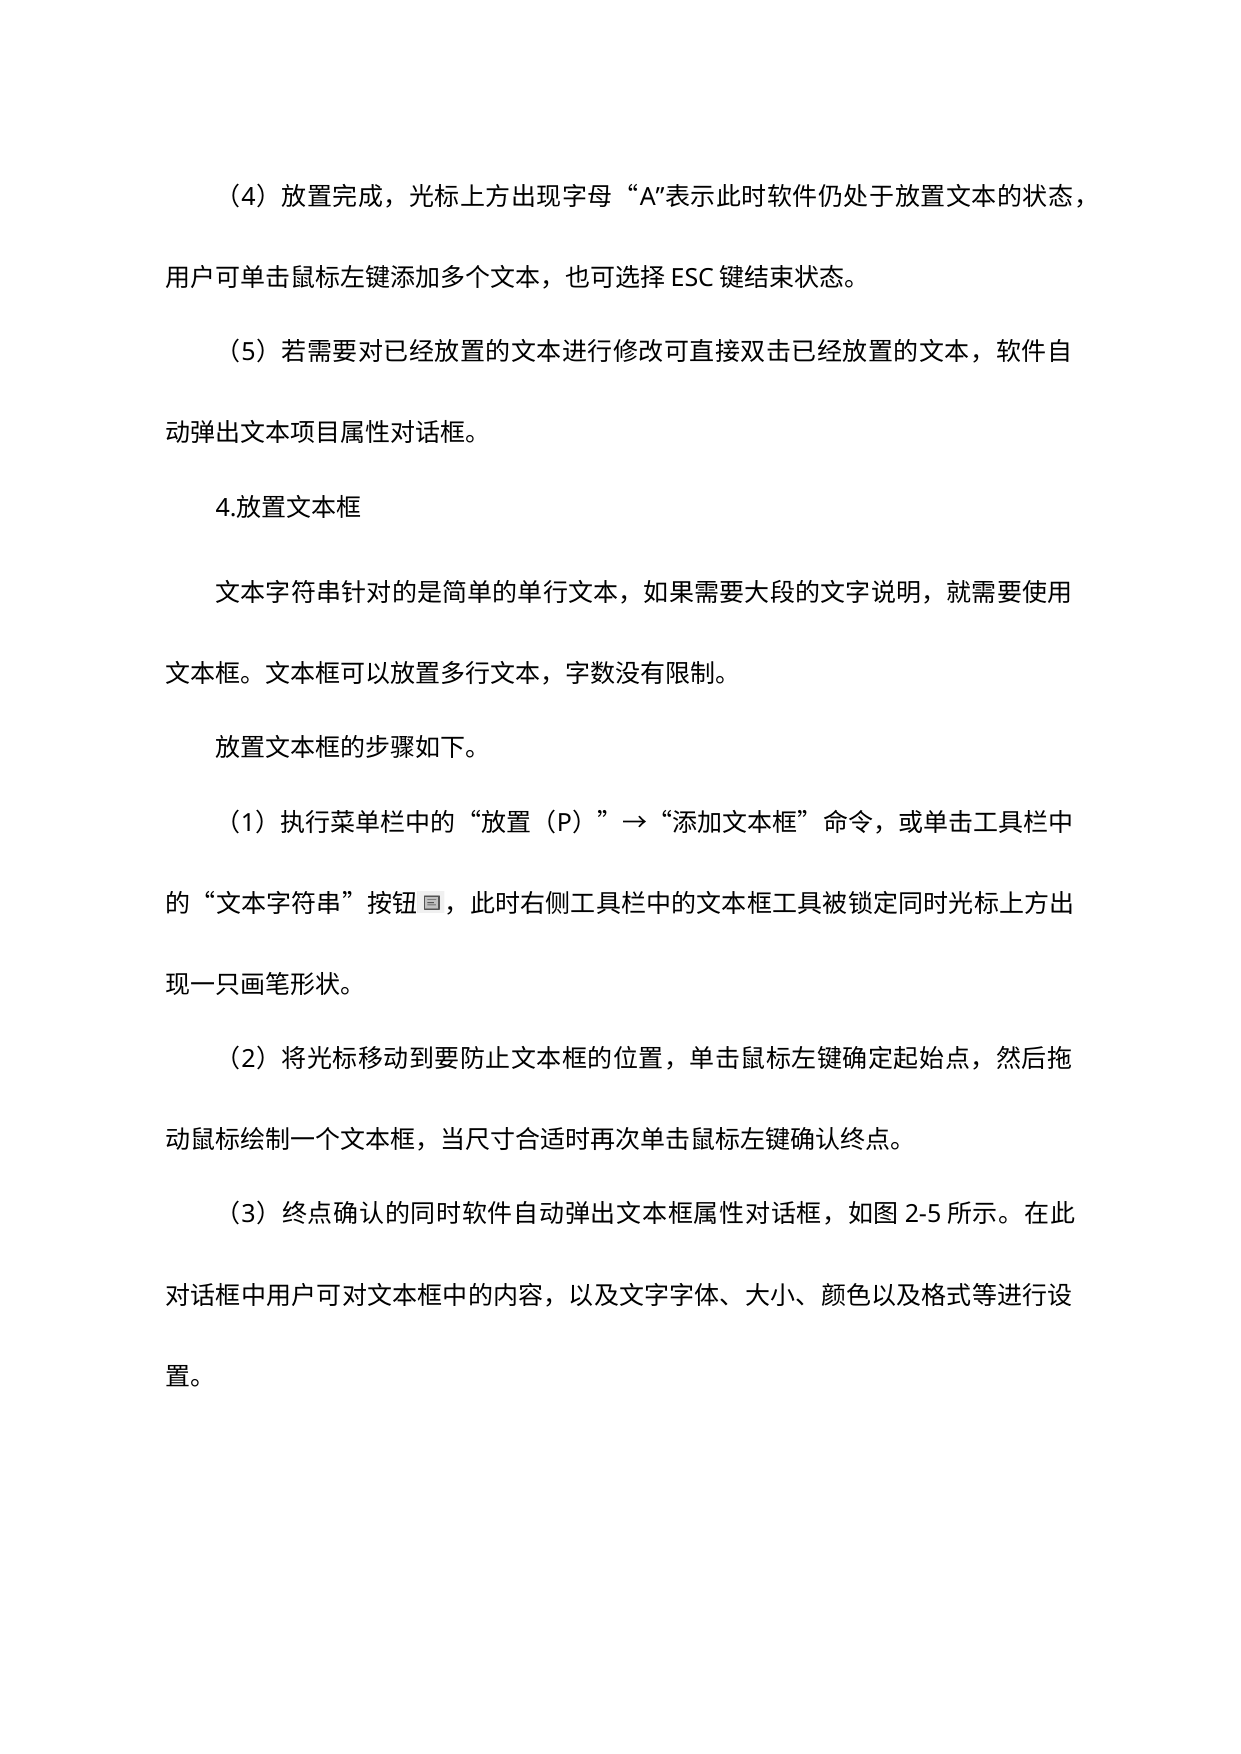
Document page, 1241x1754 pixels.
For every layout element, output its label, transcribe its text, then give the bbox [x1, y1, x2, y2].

text 放置文本框的步骤如下。 [165, 713, 1075, 778]
text （3）终点确认的同时软件自动弹出文本框属性对话框，如图2-5所示。在此对话框中用户可对文本框中的内容，以及文字字体、大小、颜色以及格式等进行设置。 [165, 1179, 1075, 1407]
text （2）将光标移动到要防止文本框的位置，单击鼠标左键确定起始点，然后拖动鼠标绘制一个文本框，当尺寸合适时再次单击鼠标左键确认终点。 [165, 1024, 1075, 1170]
picture [417, 891, 445, 913]
text （1）执行菜单栏中的“放置（P）”→“添加文本框”命令，或单击工具栏中的“文本字符串”按钮，此时右侧工具栏中的文本框工具被锁定同时光标上方出现一只画笔形状。 [165, 788, 1075, 1015]
subtitle 4.放置文本框 [165, 473, 1075, 538]
text （4）放置完成，光标上方出现字母“A”表示此时软件仍处于放置文本的状态，用户可单击鼠标左键添加多个文本，也可选择ESC键结束状态。 [165, 162, 1075, 308]
text （5）若需要对已经放置的文本进行修改可直接双击已经放置的文本，软件自动弹出文本项目属性对话框。 [165, 317, 1075, 463]
text 文本字符串针对的是简单的单行文本，如果需要大段的文字说明，就需要使用文本框。文本框可以放置多行文本，字数没有限制。 [165, 558, 1075, 704]
